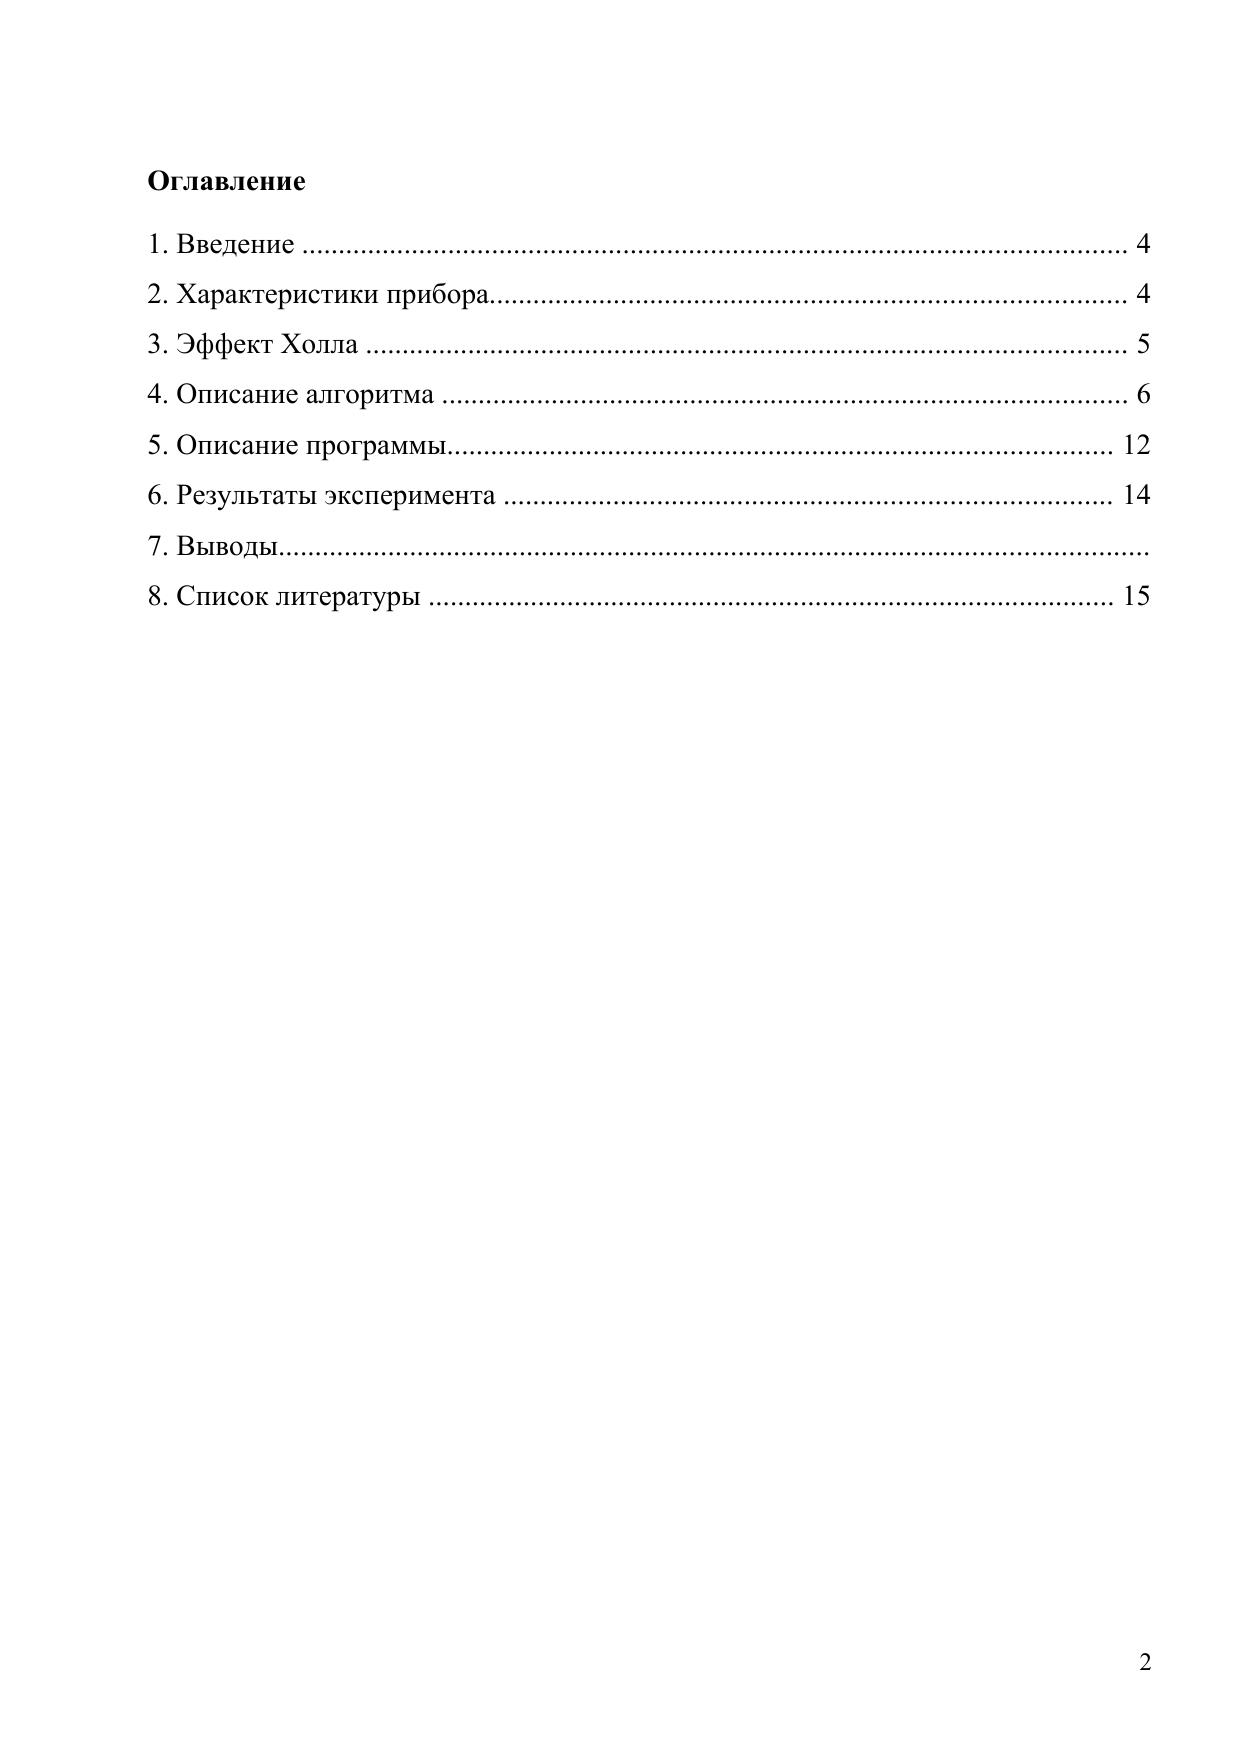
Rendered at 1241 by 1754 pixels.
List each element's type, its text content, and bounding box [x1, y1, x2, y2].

text 3. Эффект Холла 5 [147, 326, 1152, 360]
text 1. Введение 4 [147, 226, 1152, 259]
text 2. Характеристики прибора 4 [147, 276, 1152, 309]
text Оглавление [147, 163, 1152, 196]
text 4. Описание алгоритма 6 [147, 377, 1152, 410]
text 8. Список литературы 15 [147, 578, 1152, 611]
text 6. Результаты эксперимента 14 [147, 477, 1152, 511]
text 7. Выводы [147, 528, 1152, 561]
text 5. Описание программы 12 [147, 427, 1152, 461]
